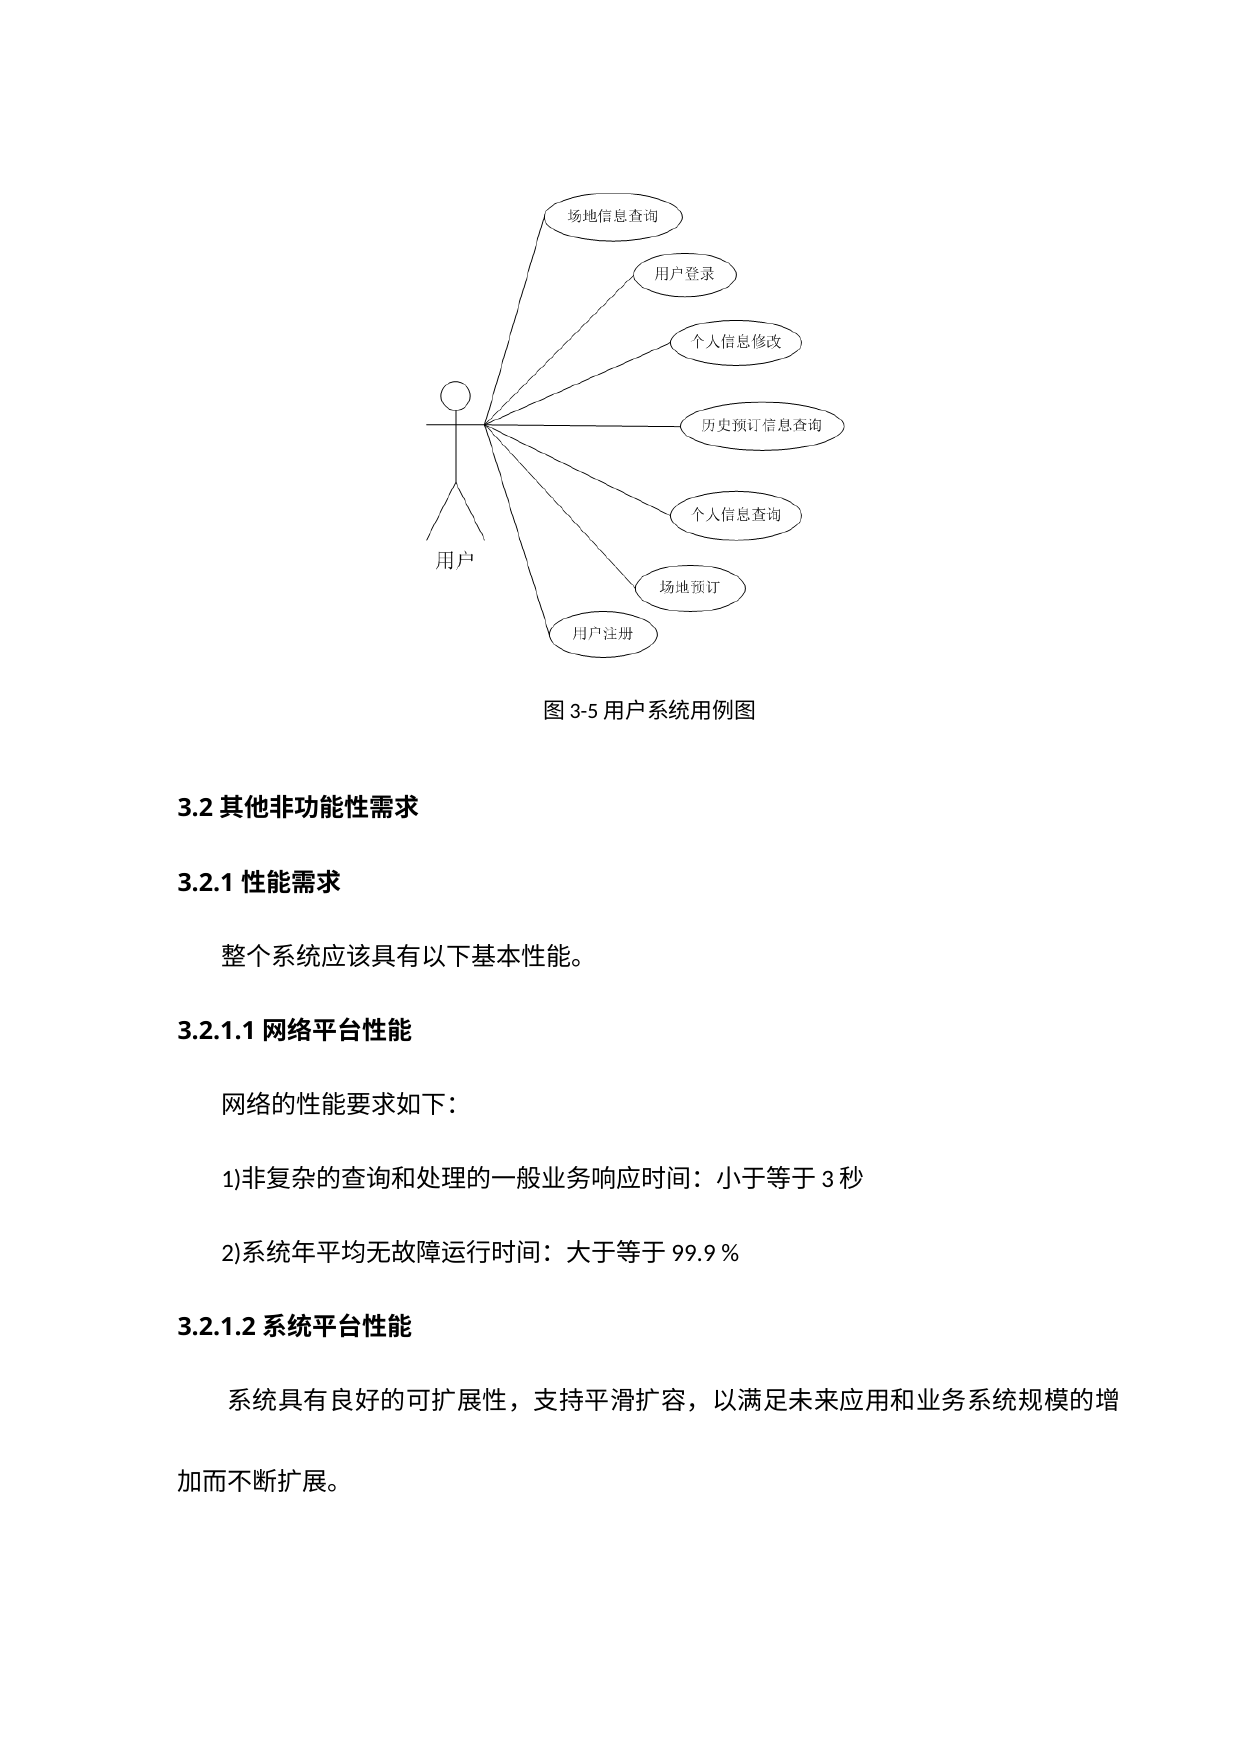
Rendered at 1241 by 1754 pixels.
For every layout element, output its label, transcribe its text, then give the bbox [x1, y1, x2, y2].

text 整个系统应该具有以下基本性能。 [177, 922, 1122, 987]
subtitle 3.2.1.2 系统平台性能 [177, 1292, 1122, 1357]
text 网络的性能要求如下： [177, 1070, 1122, 1135]
subtitle 3.2.1.1 网络平台性能 [177, 996, 1122, 1061]
text 系统具有良好的可扩展性，支持平滑扩容，以满足未来应用和业务系统规模的增加而不断扩展。 [177, 1366, 1122, 1512]
picture [378, 176, 862, 671]
text 1)非复杂的查询和处理的一般业务响应时间：小于等于3秒 [177, 1144, 1122, 1209]
subtitle 3.2 其他非功能性需求 [177, 773, 1122, 838]
text 2)系统年平均无故障运行时间：大于等于99.9 % [177, 1218, 1122, 1283]
subtitle 3.2.1 性能需求 [177, 848, 1122, 913]
